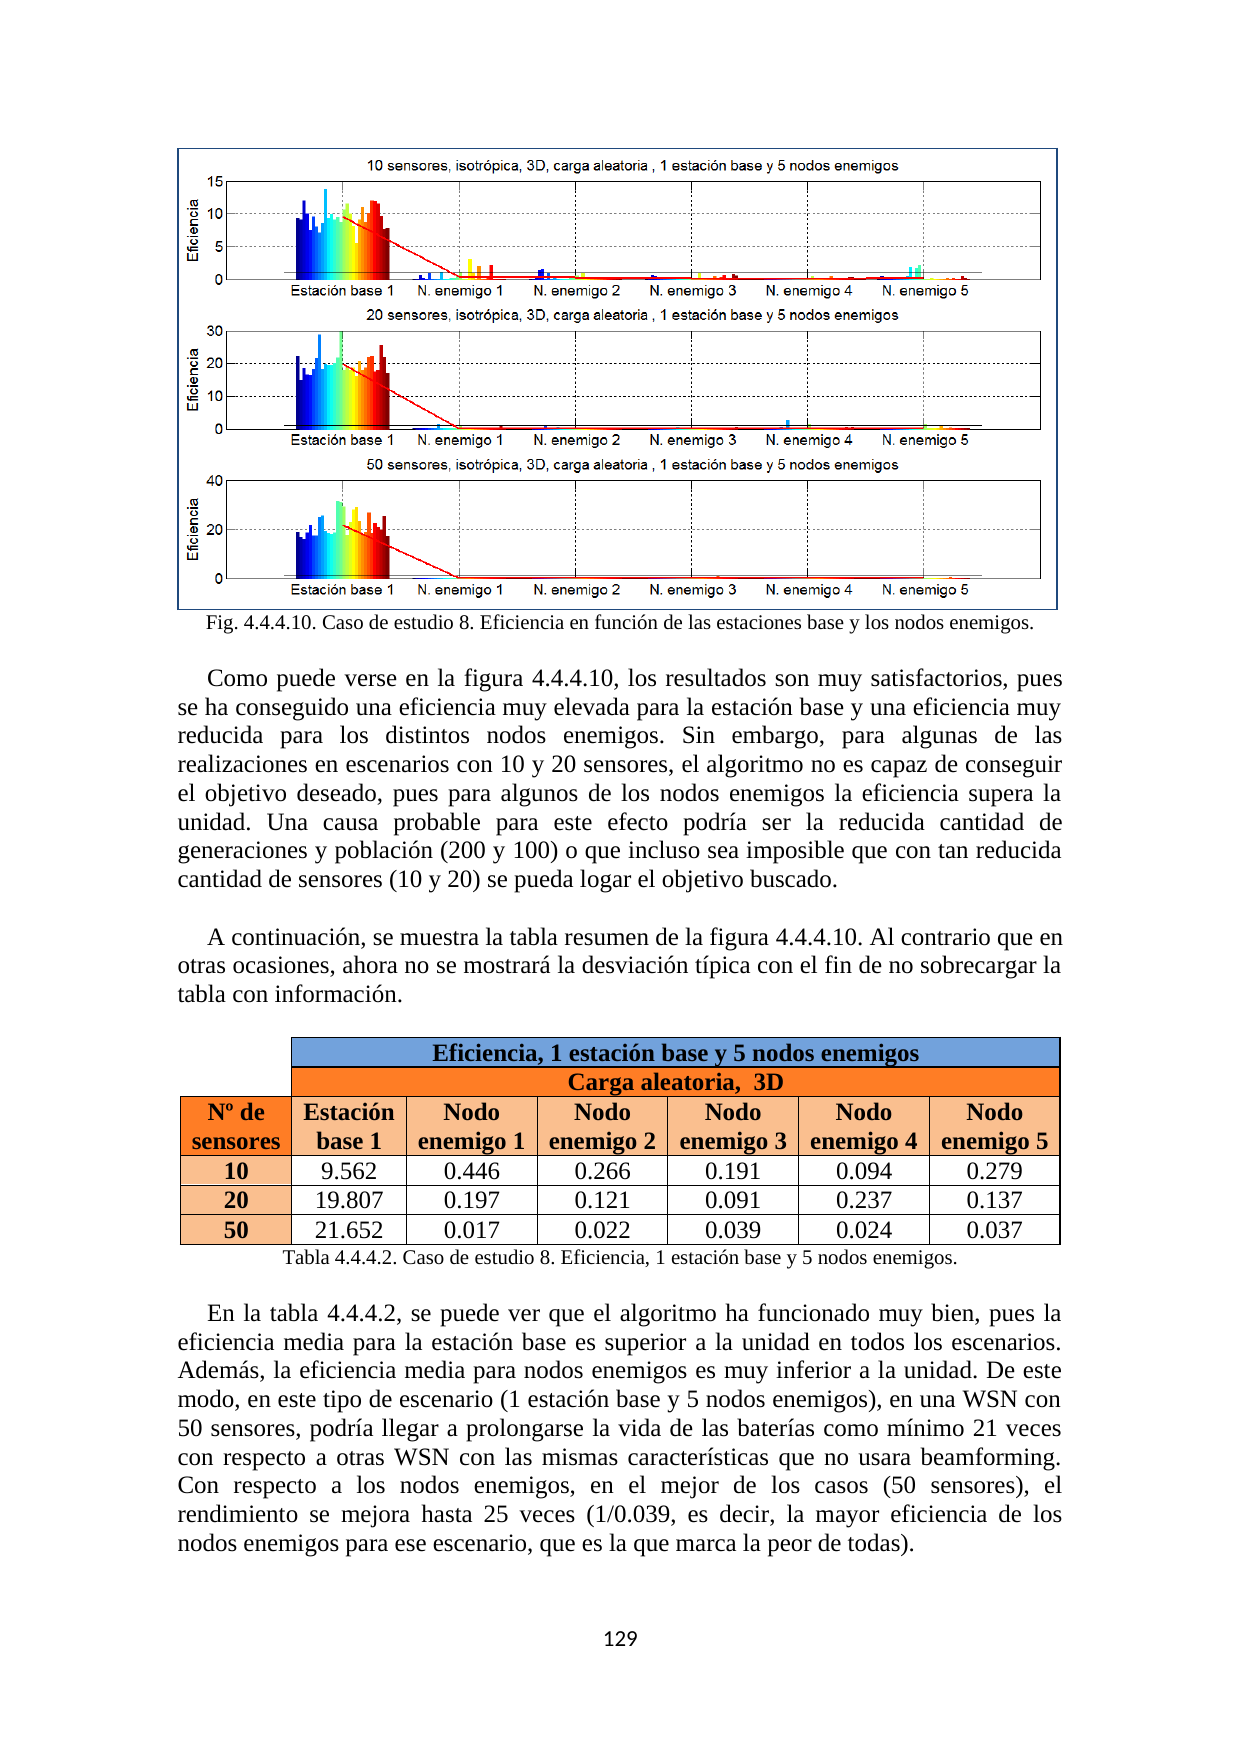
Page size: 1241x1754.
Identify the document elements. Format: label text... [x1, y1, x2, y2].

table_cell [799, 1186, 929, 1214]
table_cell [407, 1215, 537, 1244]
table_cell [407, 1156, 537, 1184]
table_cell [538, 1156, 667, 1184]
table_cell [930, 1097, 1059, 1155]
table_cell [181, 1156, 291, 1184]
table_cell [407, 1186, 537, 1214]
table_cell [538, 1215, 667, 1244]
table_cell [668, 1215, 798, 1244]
text En la tabla 4.4.4.2, se puede ver que el algoritmo ha funcionado muy bien, pues la eficiencia media para la estación base es superior a la unidad en todos los escenarios. Además, la eficiencia media para nodos enemigos es muy inferior a la unidad. De este modo, en este tipo de escenario (1 estación base y 5 nodos enemigos), en una WSN con 50 sensores, podría llegar a prolongarse la vida de las baterías como mínimo 21 veces con respecto a otras WSN con las mismas características que no usara beamforming. Con respecto a los nodos enemigos, en el mejor de los casos (50 sensores), el rendimiento se mejora hasta 25 veces (1/0.039, es decir, la mayor eficiencia de los nodos enemigos para ese escenario, que es la que marca la peor de todas). [177, 1298, 1063, 1557]
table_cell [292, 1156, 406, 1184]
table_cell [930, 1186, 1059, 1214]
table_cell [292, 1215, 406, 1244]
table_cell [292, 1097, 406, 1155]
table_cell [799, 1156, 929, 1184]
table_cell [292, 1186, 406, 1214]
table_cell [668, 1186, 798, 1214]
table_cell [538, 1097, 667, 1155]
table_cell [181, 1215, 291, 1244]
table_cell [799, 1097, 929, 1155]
text Fig. 4.4.4.10. Caso de estudio 8. Eficiencia en función de las estaciones base y los nodos enemigos. [177, 610, 1063, 634]
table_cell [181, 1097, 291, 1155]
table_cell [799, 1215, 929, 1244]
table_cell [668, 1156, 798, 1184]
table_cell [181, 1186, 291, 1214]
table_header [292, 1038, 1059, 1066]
text Como puede verse en la figura 4.4.4.10, los resultados son muy satisfactorios, pues se ha conseguido una eficiencia muy elevada para la estación base y una eficiencia muy reducida para los distintos nodos enemigos. Sin embargo, para algunas de las realizaciones en escenarios con 10 y 20 sensores, el algoritmo no es capaz de conseguir el objetivo deseado, pues para algunos de los nodos enemigos la eficiencia supera la unidad. Una causa probable para este efecto podría ser la reducida cantidad de generaciones y población (200 y 100) o que incluso sea imposible que con tan reducida cantidad de sensores (10 y 20) se pueda logar el objetivo buscado. [177, 663, 1063, 893]
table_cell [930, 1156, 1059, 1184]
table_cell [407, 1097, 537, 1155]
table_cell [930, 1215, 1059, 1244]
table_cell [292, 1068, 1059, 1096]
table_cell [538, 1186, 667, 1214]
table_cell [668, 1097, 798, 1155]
picture [179, 149, 1056, 609]
text A continuación, se muestra la tabla resumen de la figura 4.4.4.10. Al contrario que en otras ocasiones, ahora no se mostrará la desviación típica con el fin de no sobrecargar la tabla con información. [177, 922, 1063, 1008]
text Tabla 4.4.4.2. Caso de estudio 8. Eficiencia, 1 estación base y 5 nodos enemigos. [177, 1245, 1063, 1269]
